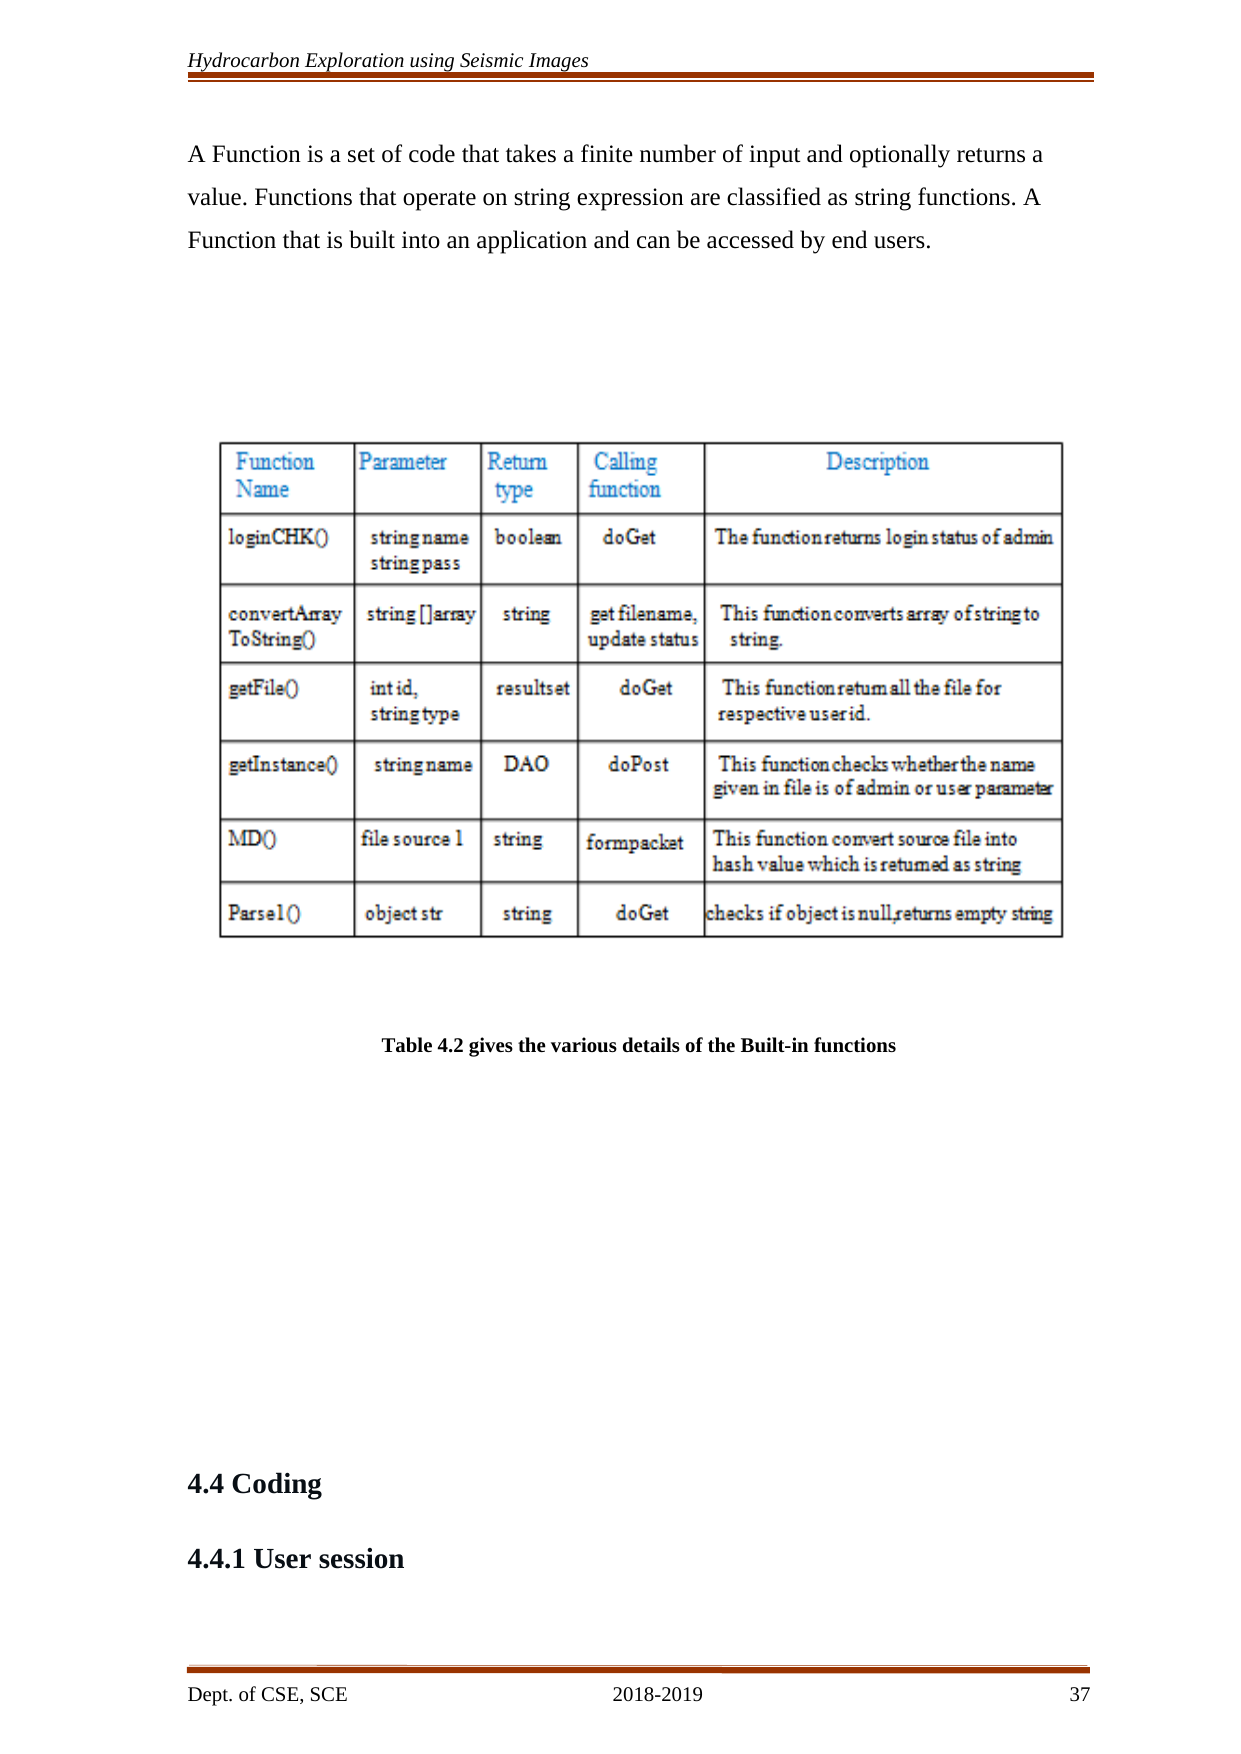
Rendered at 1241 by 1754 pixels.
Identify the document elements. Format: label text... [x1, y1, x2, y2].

text 4.4.1 User session [187, 1542, 1090, 1575]
text 4.4 Coding [187, 1466, 1090, 1500]
text A Function is a set of code that takes a finite number of input and optionally returns a value. Functions that operate on string expression are classified as string functions. A Function that is built into an application and can be accessed by end users. [187, 139, 1090, 254]
picture [191, 286, 1084, 991]
